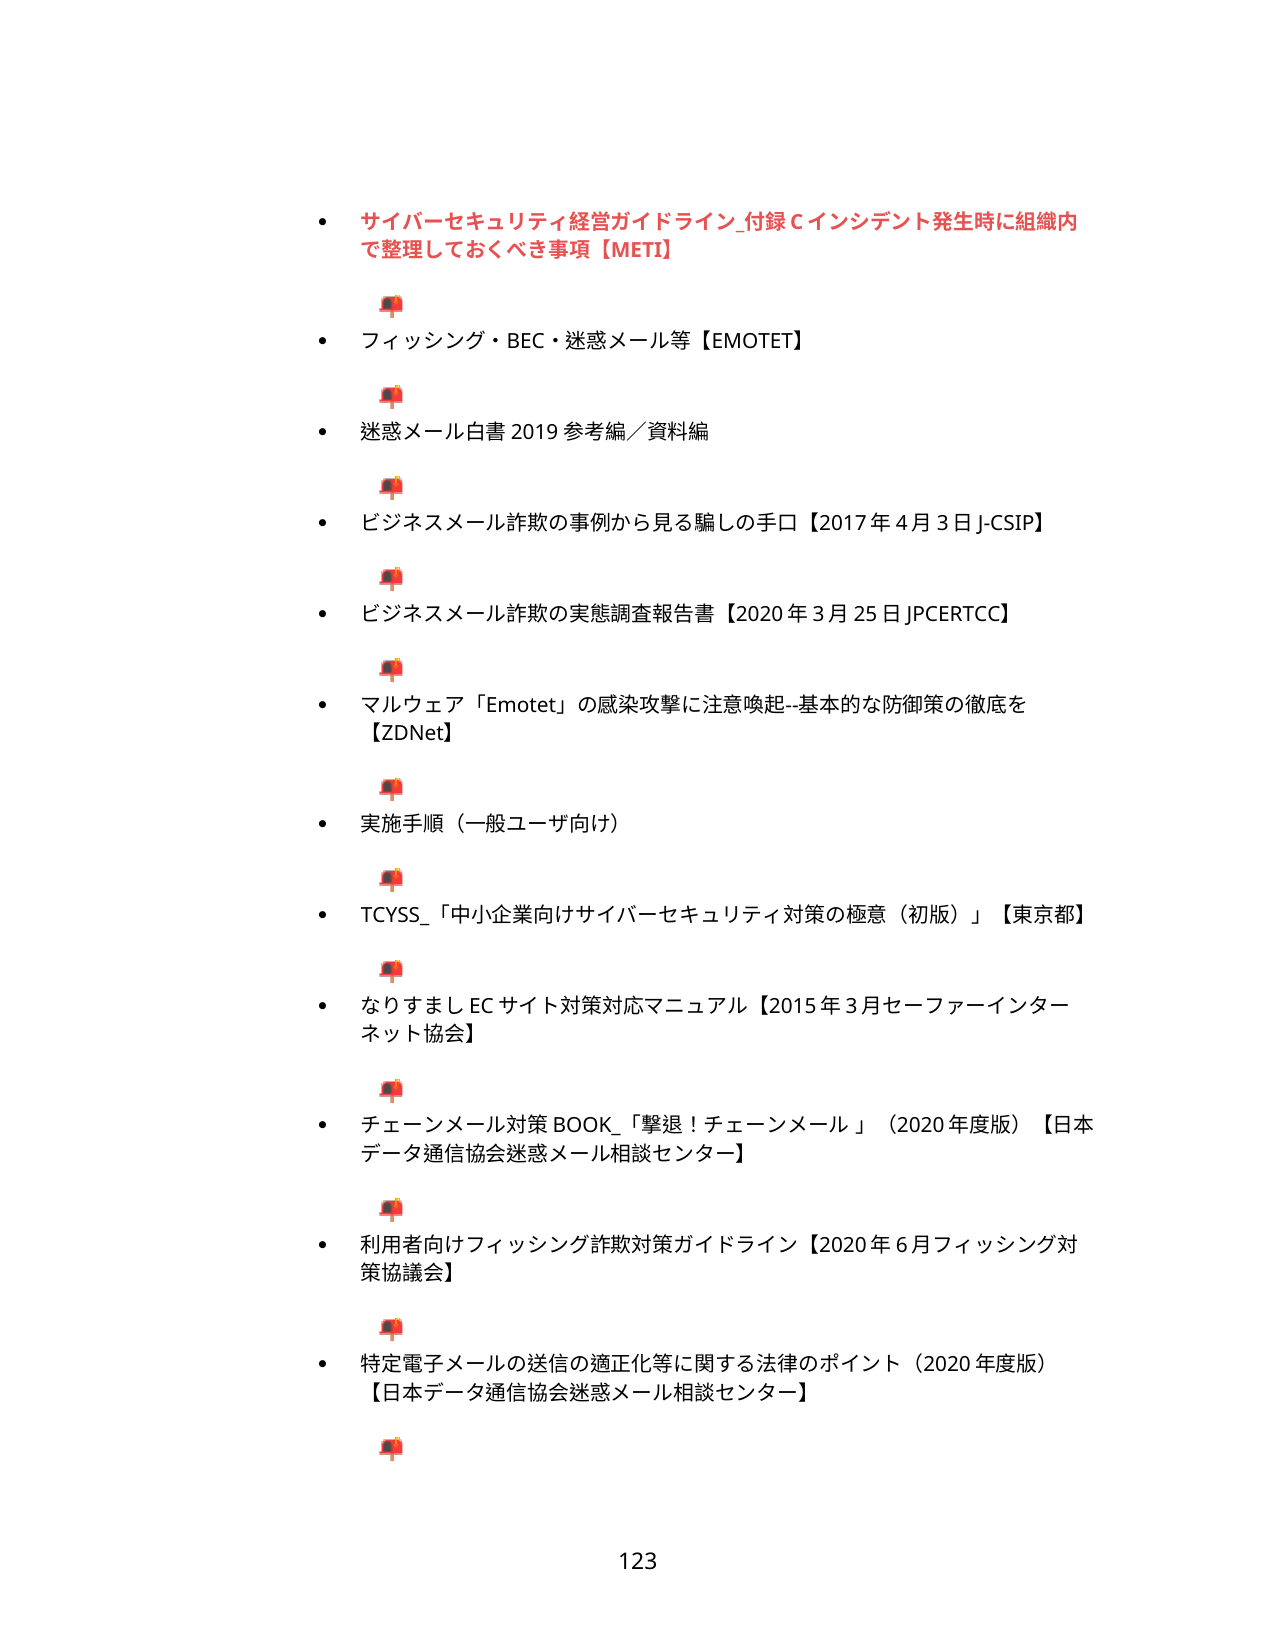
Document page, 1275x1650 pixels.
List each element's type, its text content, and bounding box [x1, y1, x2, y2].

list ビジネスメール詐欺の事例から見る騙しの手口【2017年4月3日J-CSIP】 [319, 508, 1098, 536]
picture [379, 1198, 403, 1222]
picture [379, 295, 403, 318]
list ビジネスメール詐欺の実態調査報告書【2020年3月25日JPCERTCC】 [319, 599, 1098, 627]
picture [379, 476, 403, 500]
picture [379, 1437, 403, 1461]
picture [379, 1318, 403, 1341]
list マルウェア「Emotet」の感染攻撃に注意喚起--基本的な防御策の徹底を【ZDNet】 [319, 690, 1098, 747]
picture [379, 658, 403, 682]
list TCYSS_「中小企業向けサイバーセキュリティ対策の極意（初版）」【東京都】 [319, 900, 1098, 929]
list チェーンメール対策BOOK_「撃退！チェーンメール 」（2020年度版）【日本データ通信協会迷惑メール相談センター】 [319, 1111, 1098, 1167]
list フィッシング・BEC・迷惑メール等【EMOTET】 [319, 326, 1098, 354]
picture [379, 1079, 403, 1103]
list サイバーセキュリティ経営ガイドライン_付録Cインシデント発生時に組織内で整理しておくべき事項【METI】 [319, 207, 1098, 264]
picture [379, 567, 403, 591]
picture [379, 778, 403, 801]
list なりすましECサイト対策対応マニュアル【2015年3月セーファーインターネット協会】 [319, 991, 1098, 1048]
picture [379, 868, 403, 892]
picture [379, 385, 403, 409]
list 実施手順（一般ユーザ向け） [319, 809, 1098, 838]
list 特定電子メールの送信の適正化等に関する法律のポイント（2020年度版）【日本データ通信協会迷惑メール相談センター】 [319, 1349, 1098, 1406]
list 利用者向けフィッシング詐欺対策ガイドライン【2020年6月フィッシング対策協議会】 [319, 1230, 1098, 1287]
list 迷惑メール白書2019 参考編／資料編 [319, 417, 1098, 446]
picture [379, 960, 403, 983]
